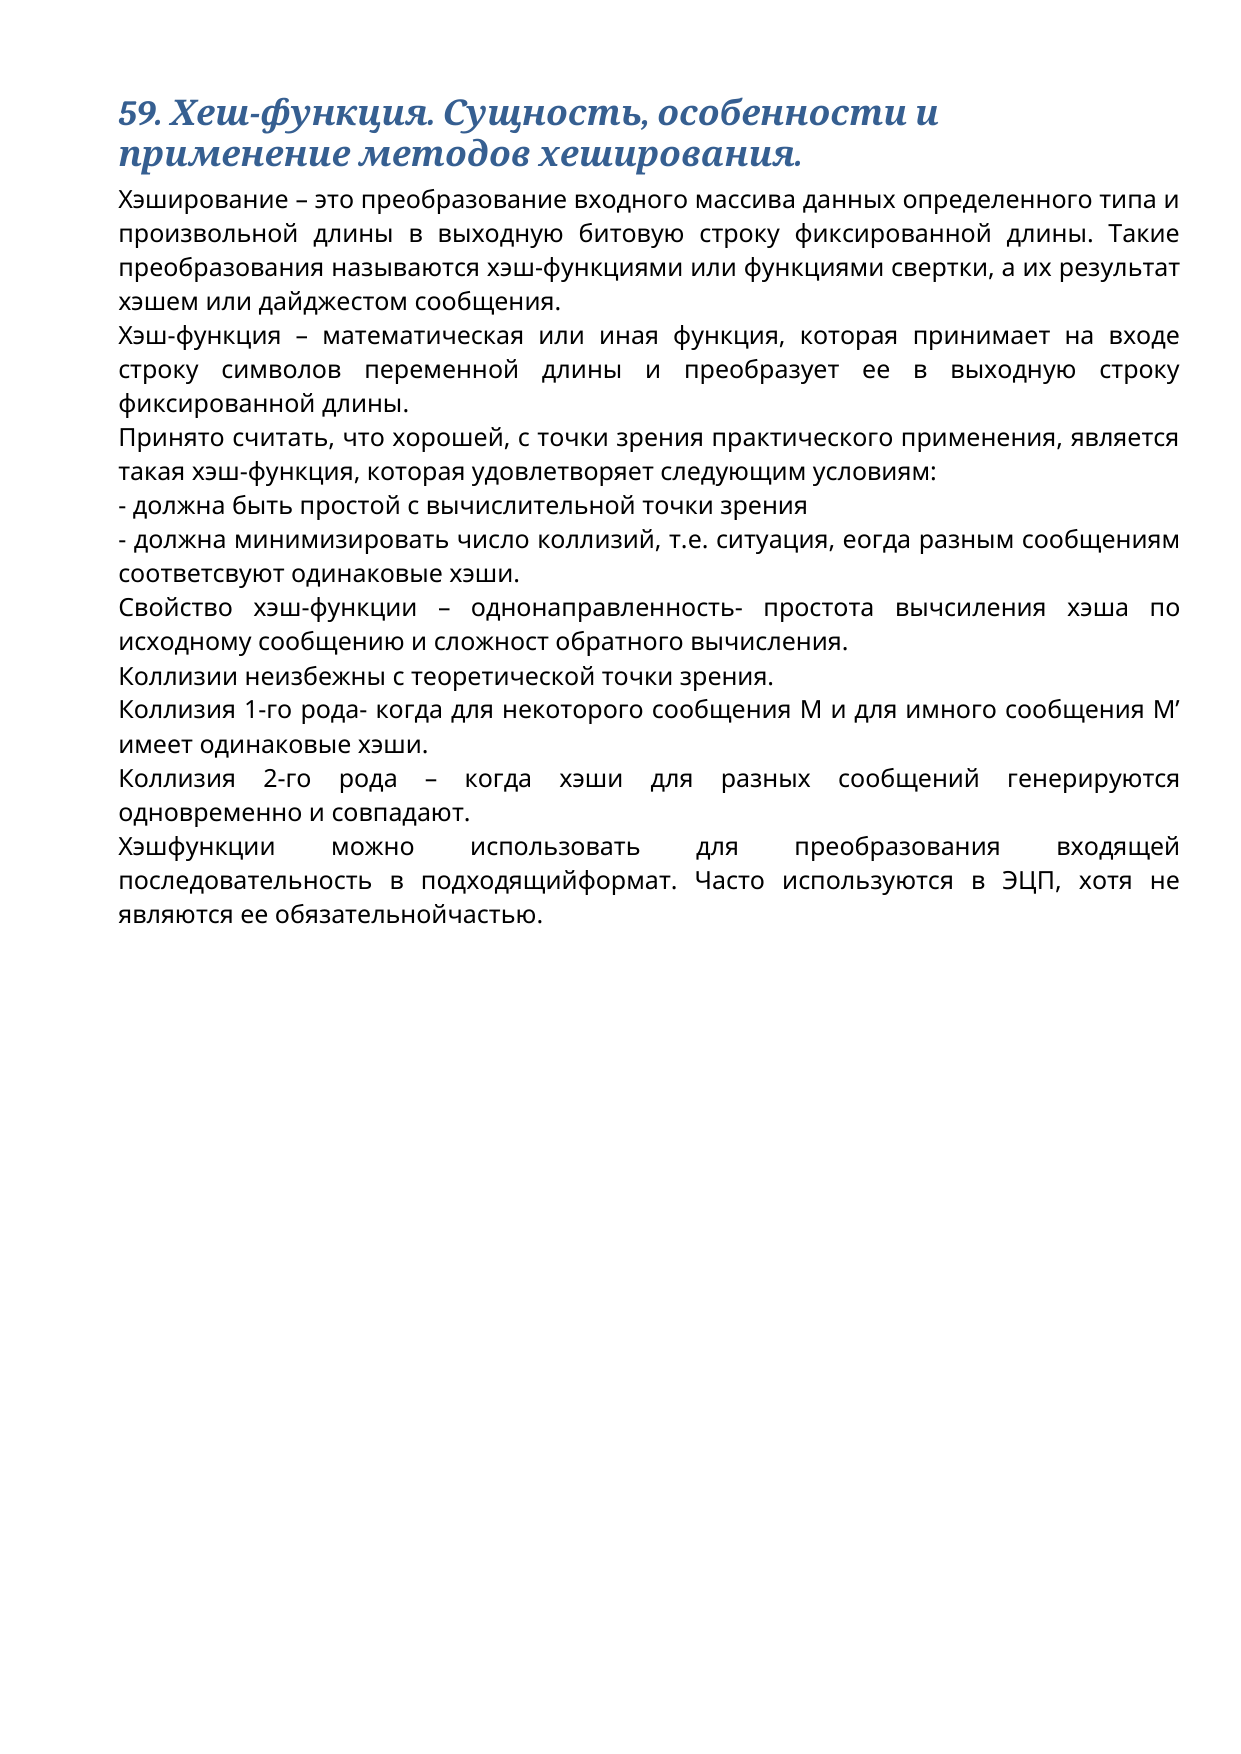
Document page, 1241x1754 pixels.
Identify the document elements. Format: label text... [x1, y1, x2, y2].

text Хэш-функция – математическая или иная функция, которая принимает на входе строку символов переменной длины и преобразует ее в выходную строку фиксированной длины. [118, 317, 1181, 420]
text - должна минимизировать число коллизий, т.е. ситуация, еогда разным сообщениям соответсвуют одинаковые хэши. [118, 522, 1181, 590]
text Коллизия 2-го рода – когда хэши для разных сообщений генерируются одновременно и совпадают. [118, 760, 1181, 828]
subtitle 59. Хеш-функция. Сущность, особенности и применение методов хеширования. [118, 93, 1181, 175]
text - должна быть простой с вычислительной точки зрения [118, 488, 1181, 522]
text Коллизии неизбежны с теоретической точки зрения. [118, 658, 1181, 692]
text Свойство хэш-функции – однонаправленность- простота вычсиления хэша по исходному сообщению и сложност обратного вычисления. [118, 590, 1181, 658]
text Принято считать, что хорошей, с точки зрения практического применения, является такая хэш-функция, которая удовлетворяет следующим условиям: [118, 420, 1181, 488]
text Хэширование – это преобразование входного массива данных определенного типа и произвольной длины в выходную битовую строку фиксированной длины. Такие преобразования называются хэш-функциями или функциями свертки, а их результат хэшем или дайджестом сообщения. [118, 181, 1181, 317]
text Хэшфункции можно использовать для преобразования входящей последовательность в подходящийформат. Часто используются в ЭЦП, хотя не являются ее обязательнойчастью. [118, 828, 1181, 931]
text Коллизия 1-го рода- когда для некоторого сообщения М и для имного сообщения М’ имеет одинаковые хэши. [118, 692, 1181, 760]
